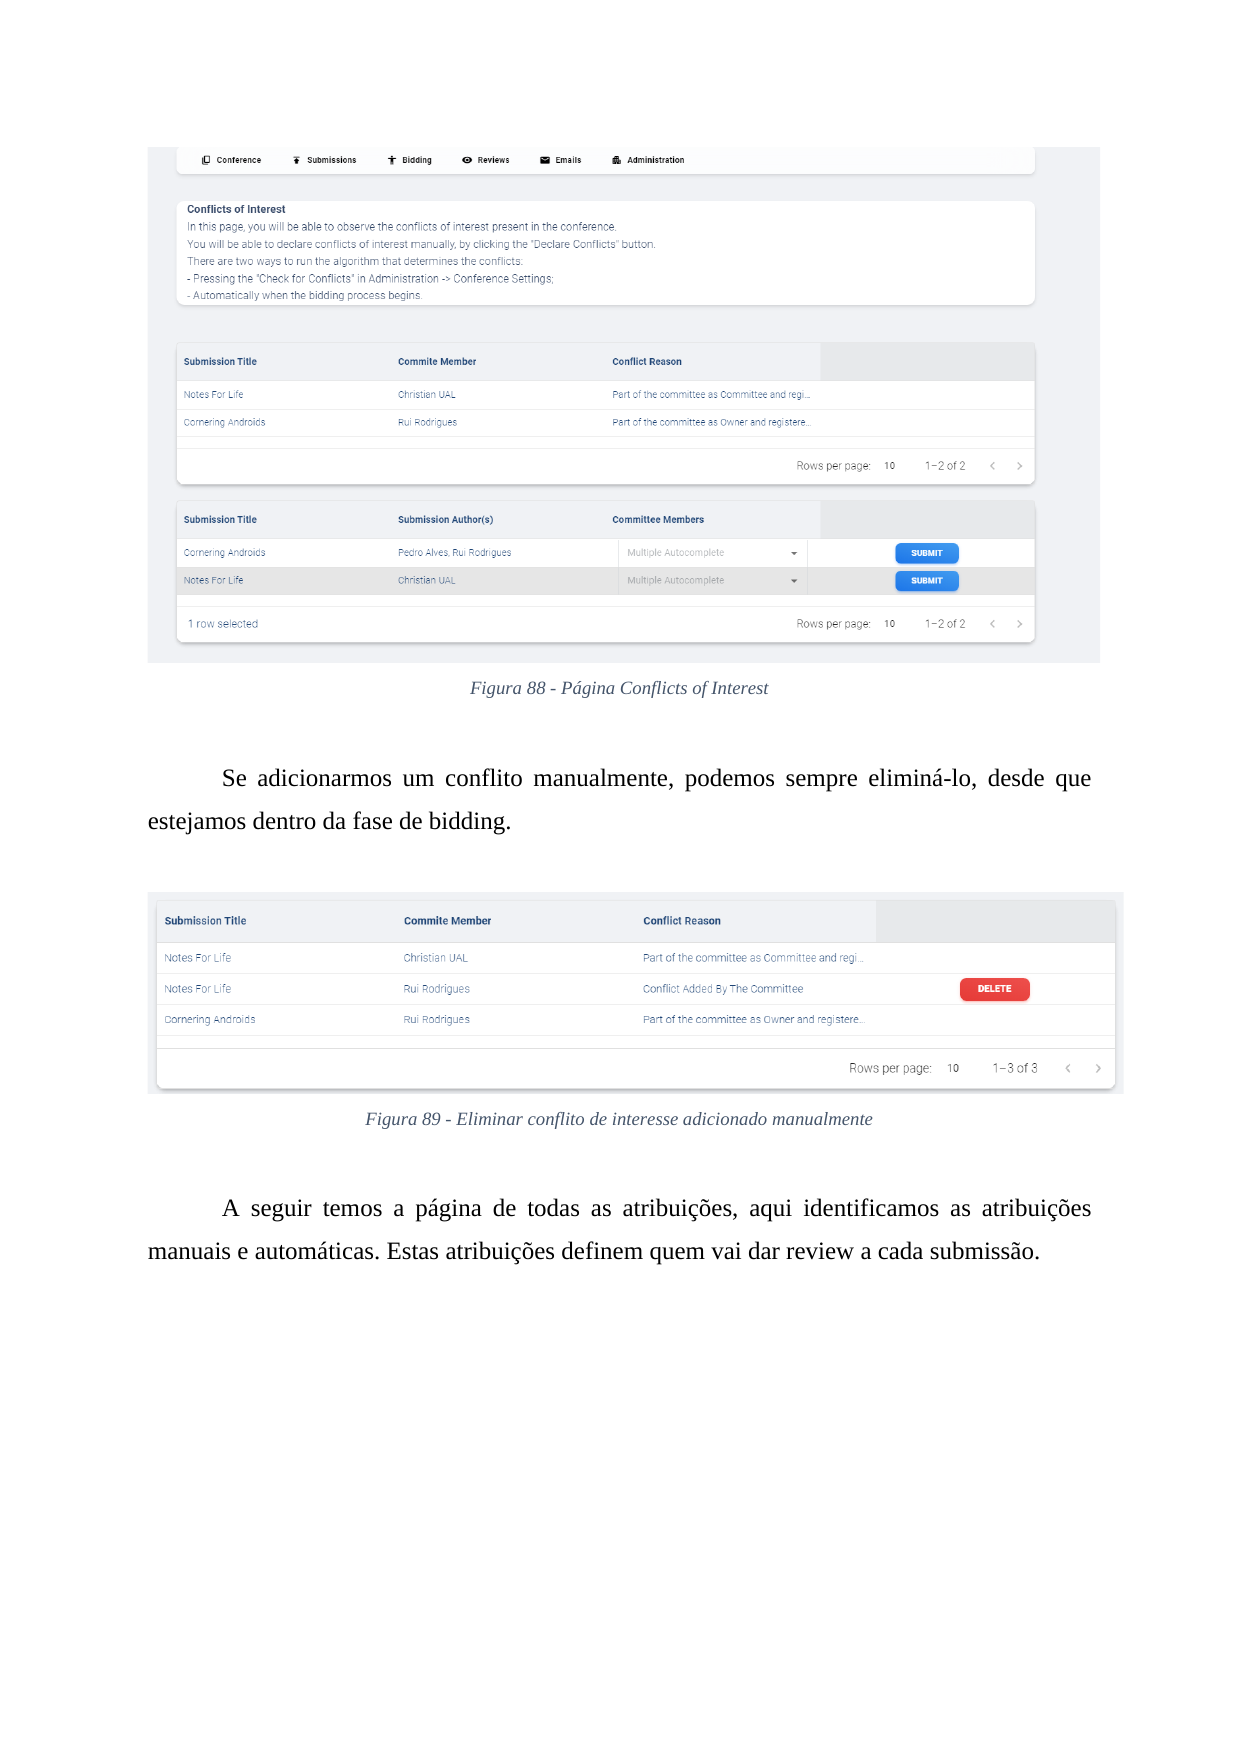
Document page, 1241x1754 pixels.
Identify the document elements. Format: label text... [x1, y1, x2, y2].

text Se adicionarmos um conflito manualmente, podemos sempre eliminá-lo, desde que estejamos dentro da fase de bidding. [148, 763, 1092, 834]
picture [147, 147, 1100, 663]
text A seguir temos a página de todas as atribuições, aqui identificamos as atribuições manuais e automáticas. Estas atribuições definem quem vai dar review a cada submissão. [148, 1193, 1092, 1265]
text Figura 89 - Eliminar conflito de interesse adicionado manualmente [148, 1108, 1092, 1129]
text Figura 88 - Página Conflicts of Interest [148, 677, 1092, 699]
picture [147, 892, 1124, 1094]
